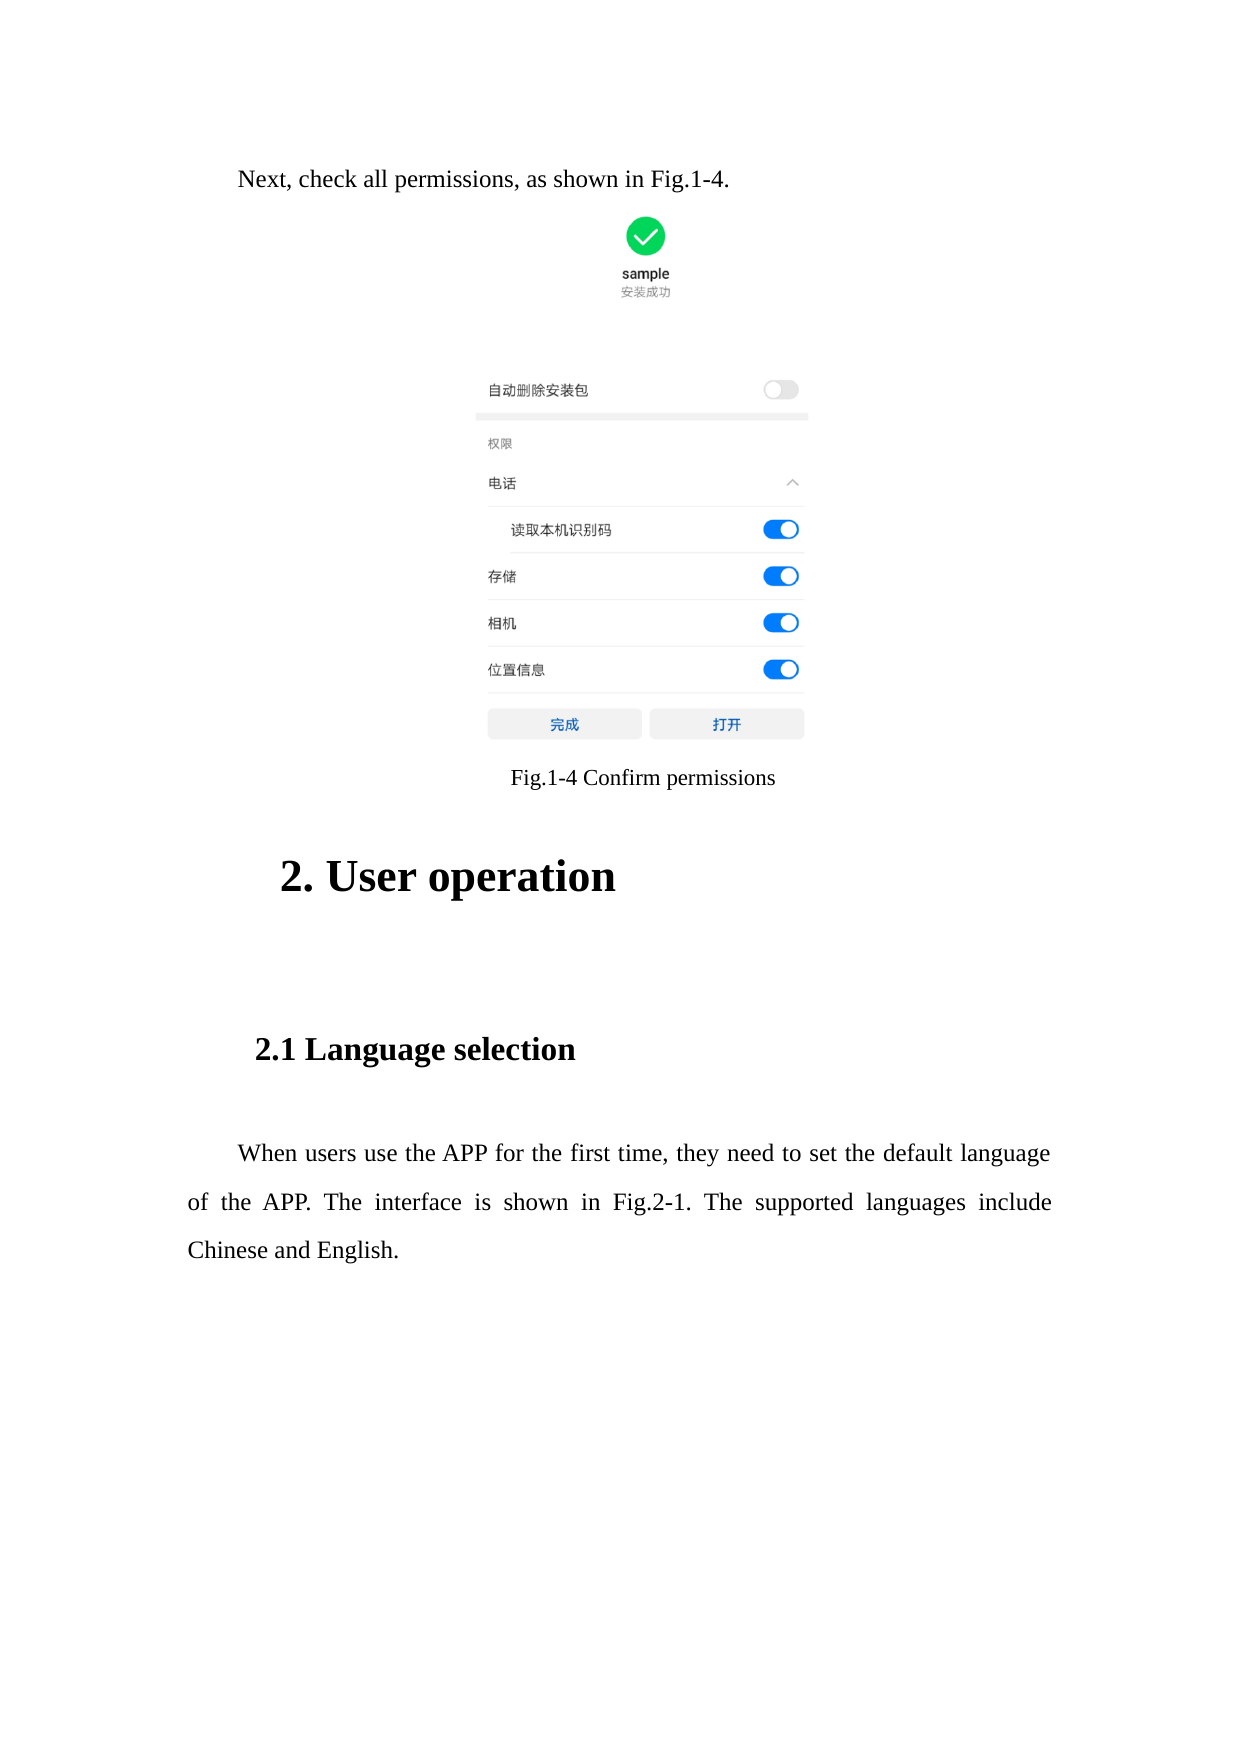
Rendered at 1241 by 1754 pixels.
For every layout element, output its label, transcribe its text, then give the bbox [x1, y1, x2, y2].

text 2. User operation [187, 842, 1053, 907]
picture [475, 208, 809, 744]
text Next, check all permissions, as shown in Fig.1-4. [187, 162, 1053, 194]
text Fig.1-4 Confirm permissions [187, 761, 1053, 794]
text When users use the APP for the first time, they need to set the default language of the APP. The interface is shown in Fig.2-1. The supported languages include Chinese and English. [187, 1136, 1053, 1266]
text 2.1 Language selection [187, 1016, 1053, 1081]
